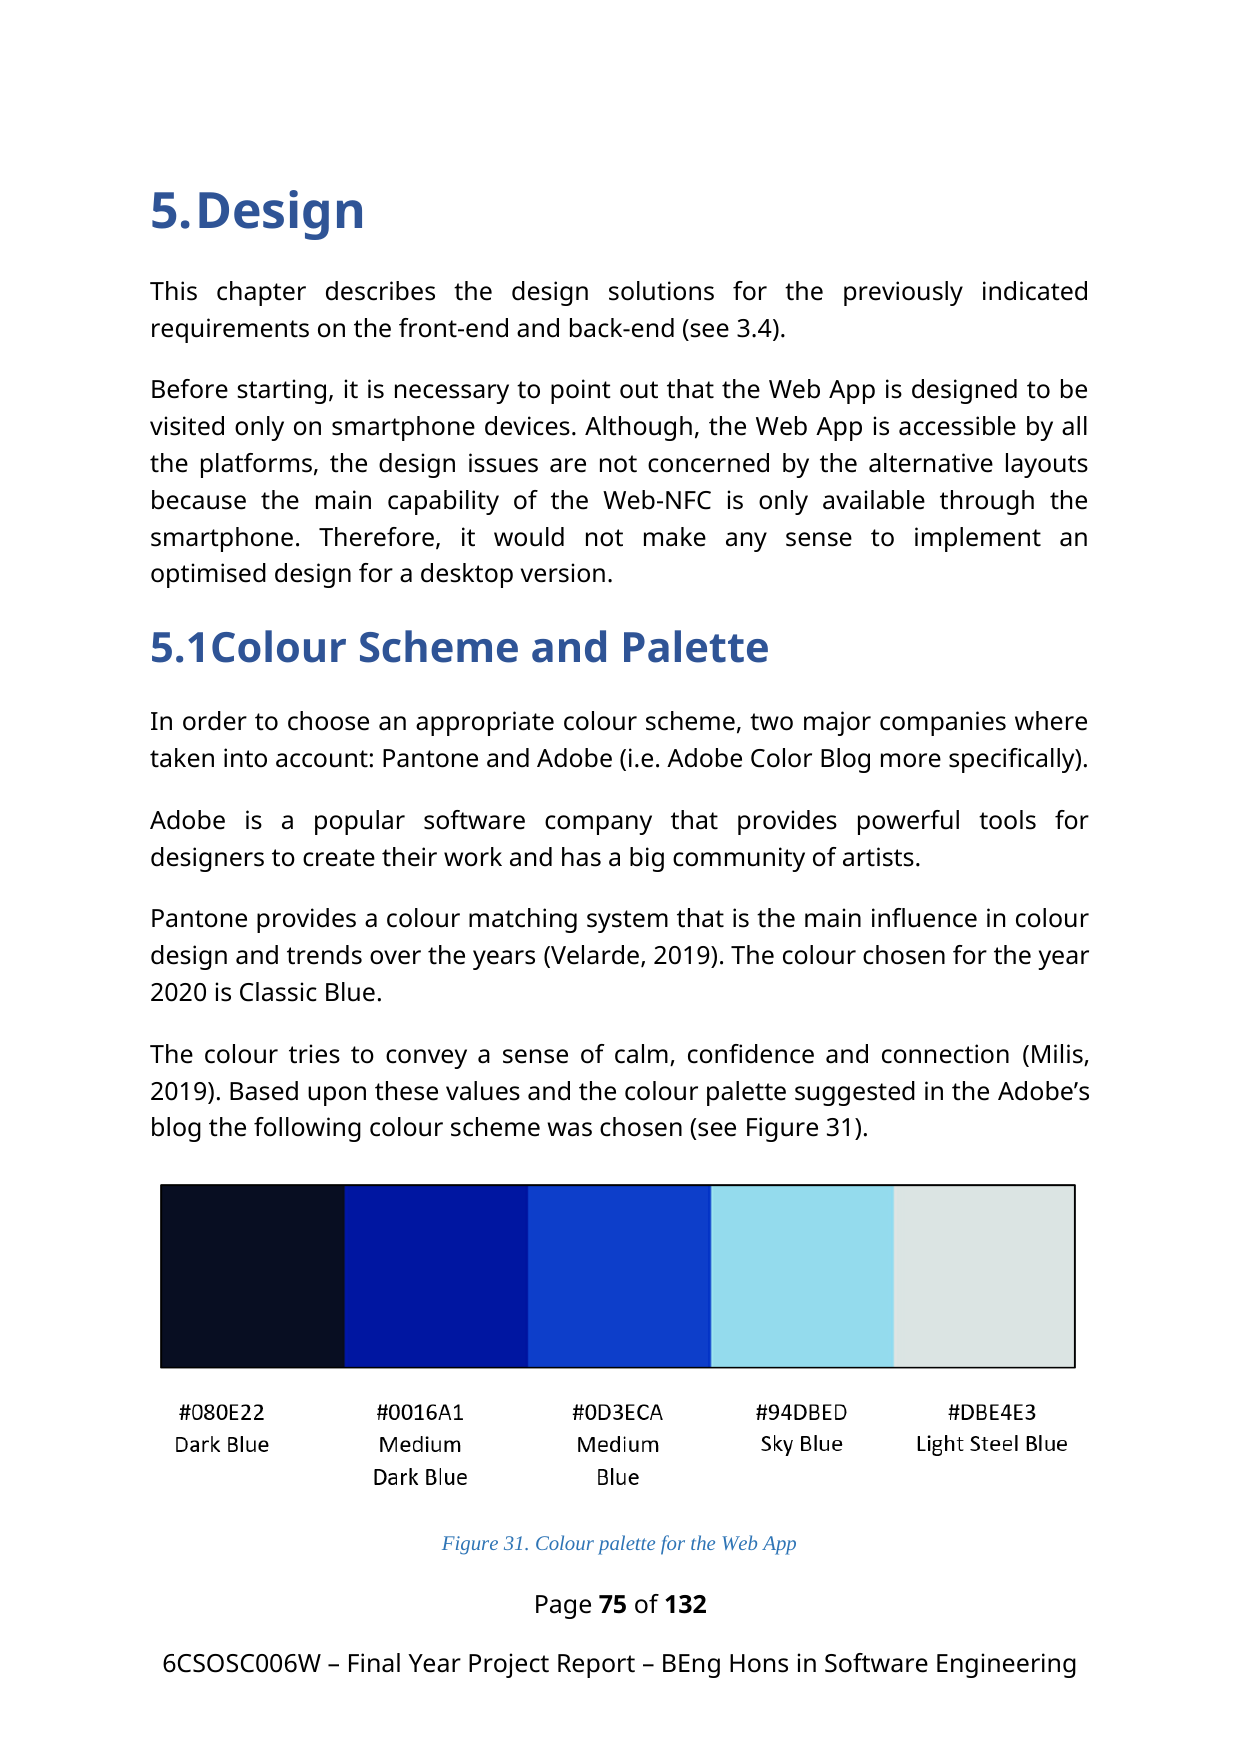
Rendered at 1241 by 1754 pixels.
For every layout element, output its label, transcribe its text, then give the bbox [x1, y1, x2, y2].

text Figure . Colour palette for the Web App [150, 1531, 1090, 1555]
text This chapter describes the design solutions for the previously indicated requirements on the front-end and back-end (see 3.4). [150, 273, 1090, 344]
text Pantone provides a colour matching system that is the main influence in colour design and trends over the years . The colour chosen for the year 2020 is Classic Blue. [150, 901, 1090, 1009]
subtitle Colour Scheme and Palette [150, 618, 1090, 674]
subtitle Design [150, 175, 1090, 243]
text The colour tries to convey a sense of calm, confidence and connection . Based upon these values and the colour palette suggested in the Adobe’s blog the following colour scheme was chosen (see Figure 31). [150, 1036, 1090, 1144]
text In order to choose an appropriate colour scheme, two major companies where taken into account: Pantone and Adobe (i.e. Adobe Color Blog more specifically). [150, 704, 1090, 775]
picture [150, 1171, 1085, 1504]
text Before starting, it is necessary to point out that the Web App is designed to be visited only on smartphone devices. Although, the Web App is accessible by all the platforms, the design issues are not concerned by the alternative layouts because the main capability of the Web-NFC is only available through the smartphone. Therefore, it would not make any sense to implement an optimised design for a desktop version. [150, 372, 1090, 590]
text Adobe is a popular software company that provides powerful tools for designers to create their work and has a big community of artists. [150, 802, 1090, 873]
